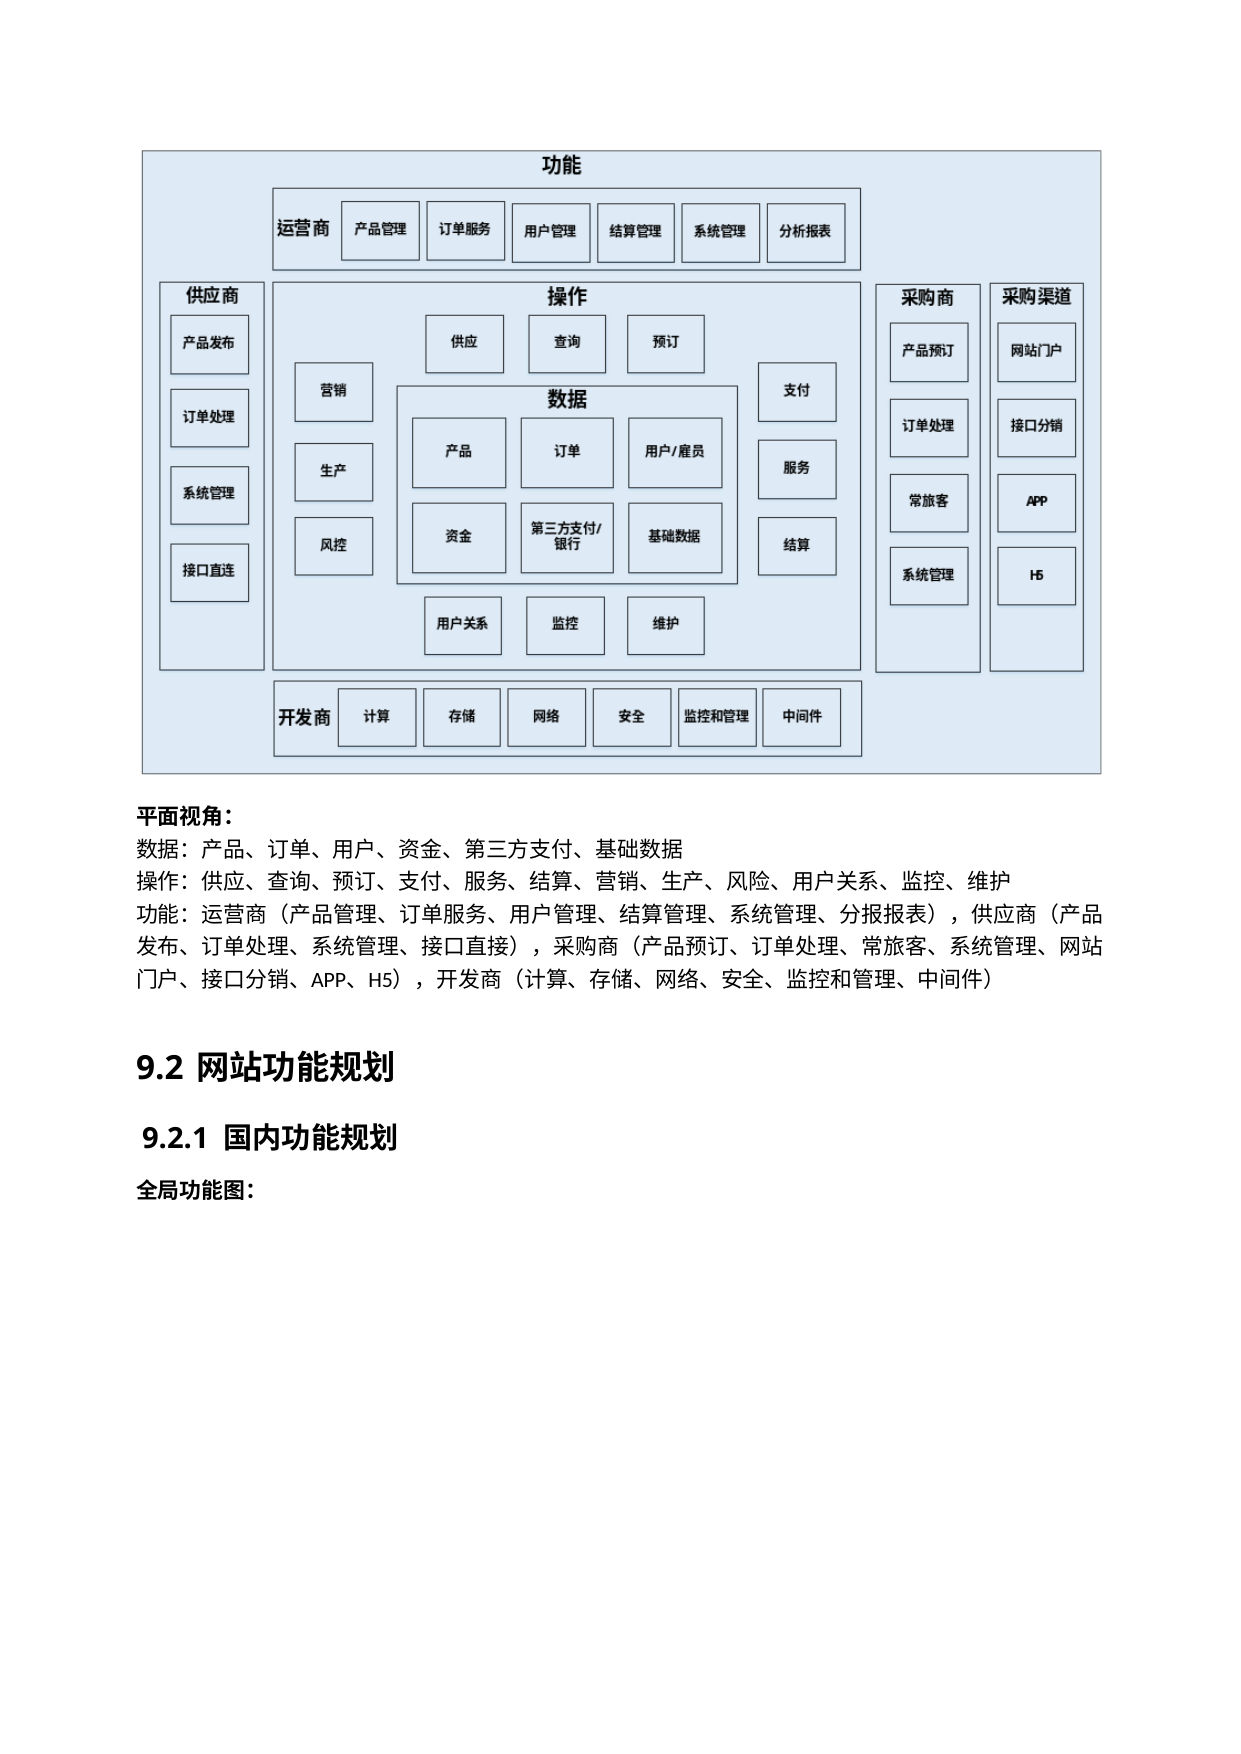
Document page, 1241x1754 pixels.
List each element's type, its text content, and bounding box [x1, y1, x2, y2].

list 功能：运营商（产品管理、订单服务、用户管理、结算管理、系统管理、分报报表），供应商（产品发布、订单处理、系统管理、接口直接），采购商（产品预订、订单处理、常旅客、系统管理、网站门户、接口分销、APP、H5），开发商（计算、存储、网络、安全、监控和管理、中间件） [136, 896, 1104, 994]
list 数据：产品、订单、用户、资金、第三方支付、基础数据 [136, 831, 1104, 864]
subtitle 国内功能规划 [142, 1104, 1104, 1169]
list 操作：供应、查询、预订、支付、服务、结算、营销、生产、风险、用户关系、监控、维护 [136, 864, 1104, 896]
text 平面视角： [136, 799, 1104, 831]
text 全局功能图： [136, 1173, 1104, 1205]
subtitle 网站功能规划 [136, 1032, 1104, 1097]
